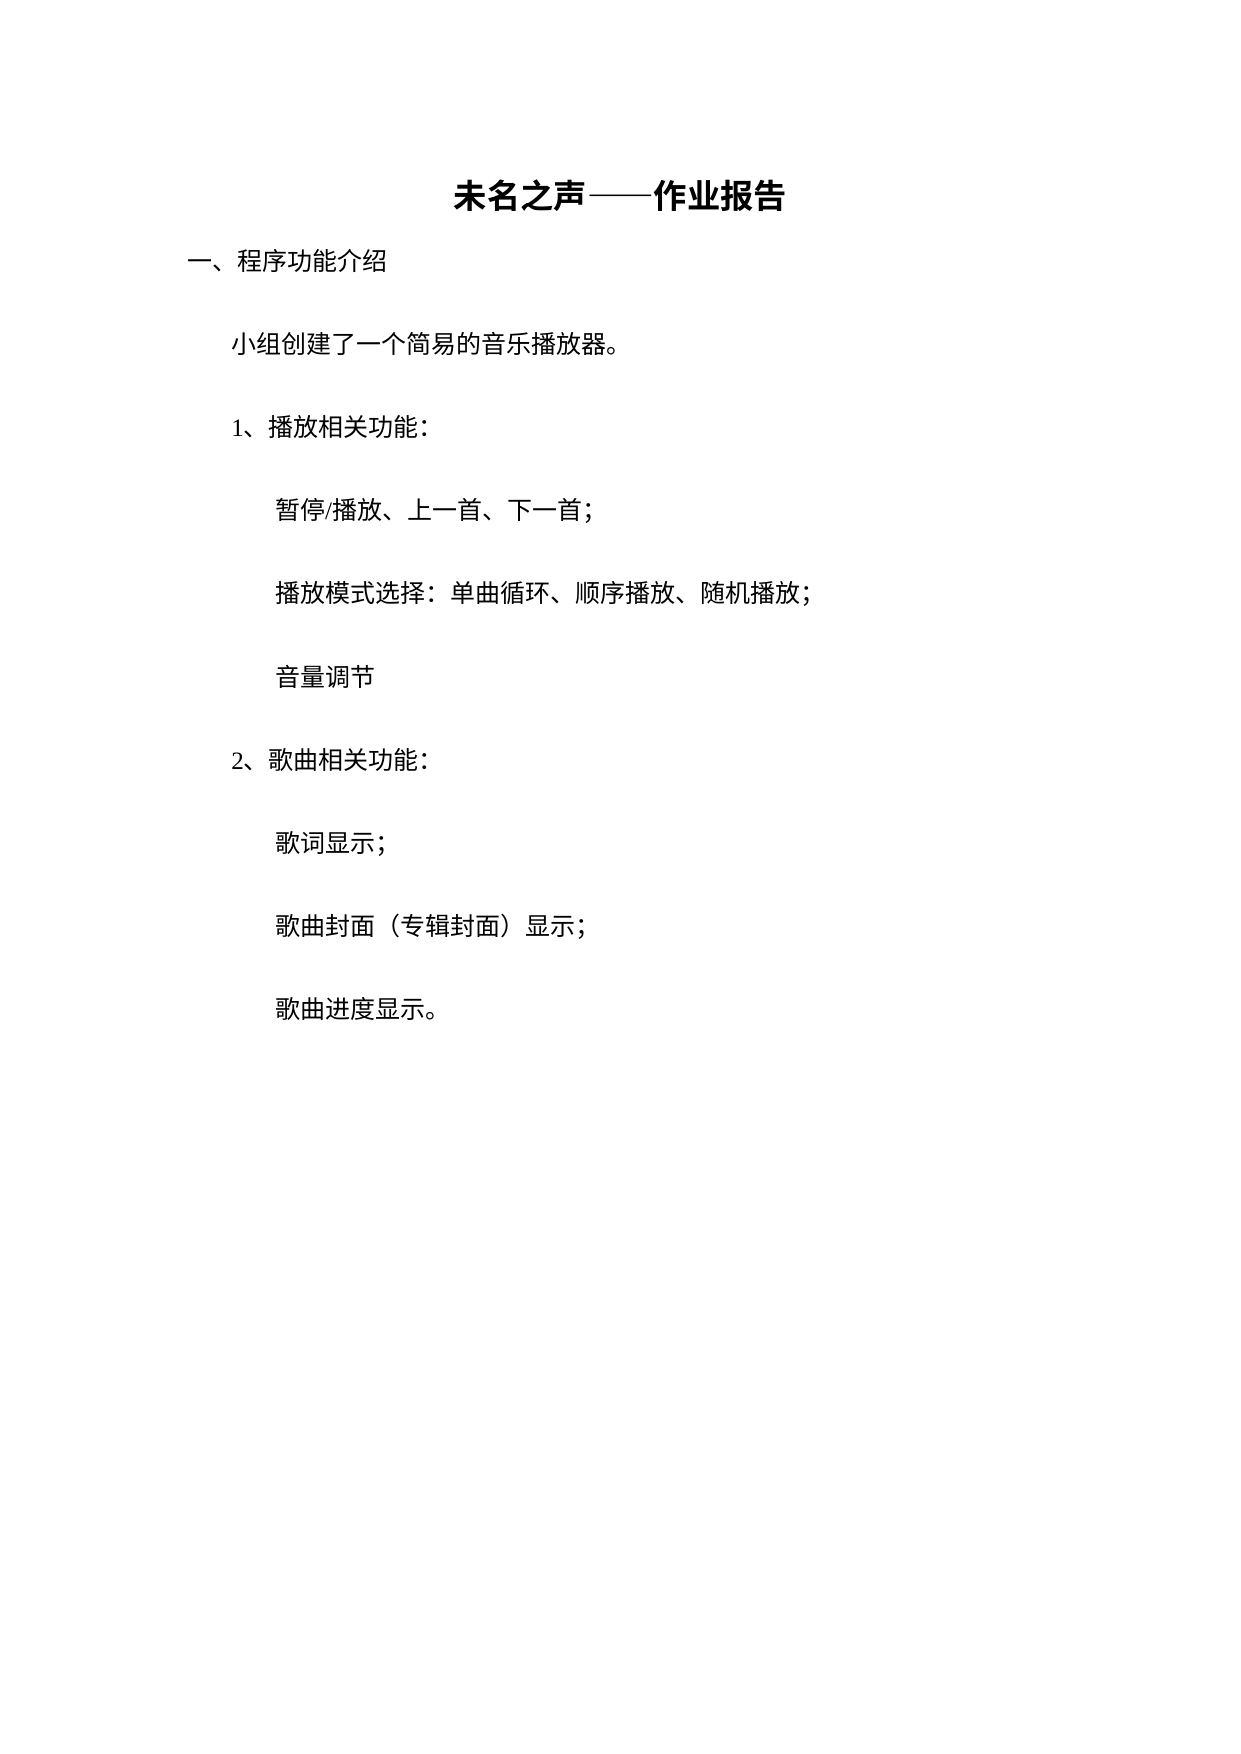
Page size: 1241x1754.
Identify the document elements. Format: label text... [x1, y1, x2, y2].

list 程序功能介绍 [187, 227, 1053, 292]
list 播放相关功能： [187, 393, 1053, 458]
list 小组创建了一个简易的音乐播放器。 [187, 310, 1053, 375]
list 暂停/播放、上一首、下一首； [231, 476, 1053, 541]
list 2、歌曲相关功能： [187, 726, 1053, 791]
list 歌词显示； [231, 809, 1053, 874]
list 播放模式选择：单曲循环、顺序播放、随机播放； [231, 559, 1053, 624]
list 歌曲封面（专辑封面）显示； [231, 892, 1053, 957]
list 歌曲进度显示。 [231, 975, 1053, 1040]
list 音量调节 [231, 643, 1053, 708]
text 未名之声——作业报告 [187, 162, 1053, 227]
